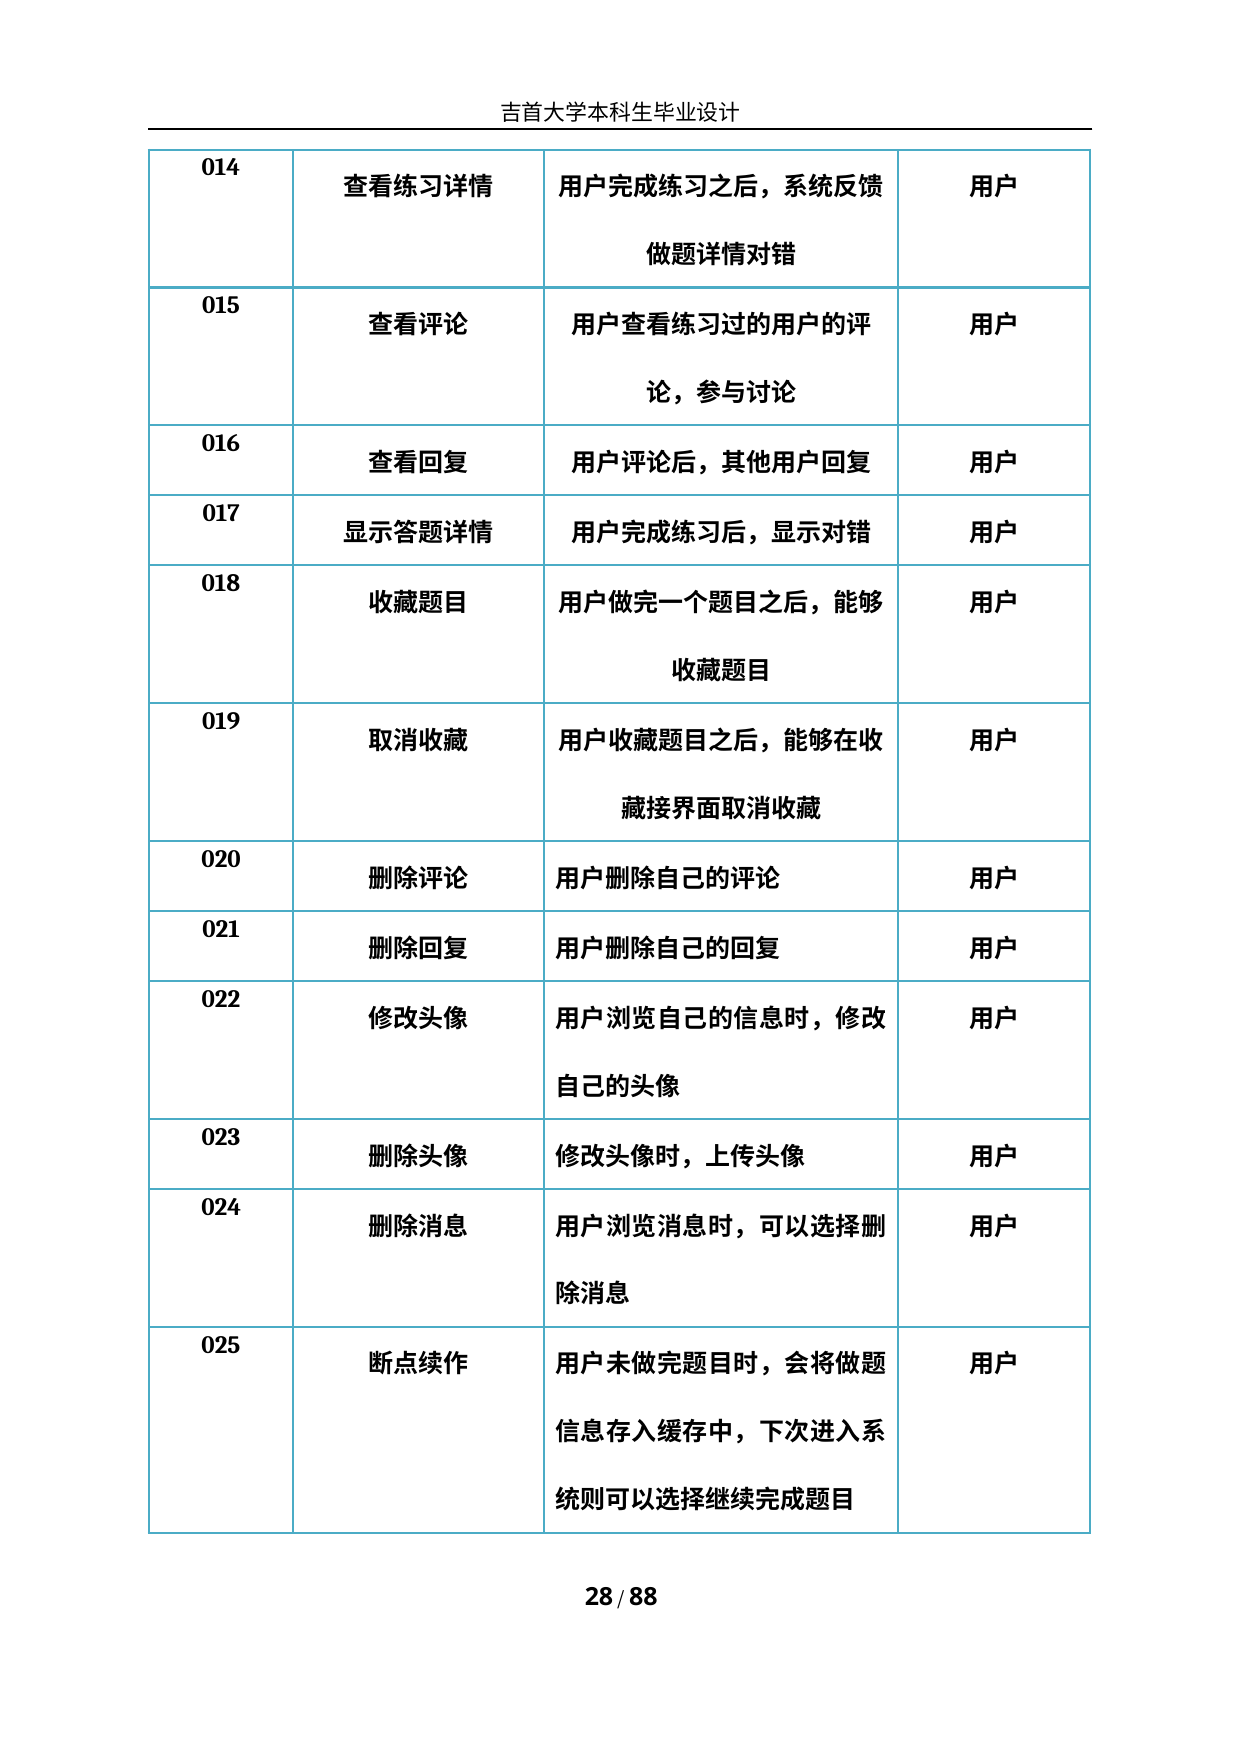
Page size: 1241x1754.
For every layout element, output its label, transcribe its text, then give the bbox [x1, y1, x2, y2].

table_cell 用户 [899, 842, 1089, 910]
table_cell 用户 [899, 704, 1089, 840]
table_cell 用户 [899, 982, 1089, 1118]
table_cell 显示答题详情 [294, 496, 543, 564]
table_cell 用户完成练习后，显示对错 [545, 496, 897, 564]
table_cell 用户 [899, 912, 1089, 980]
table_cell 取消收藏 [294, 704, 543, 840]
table_cell 014 [150, 151, 292, 286]
table_cell 修改头像时，上传头像 [545, 1120, 897, 1188]
table_cell 用户 [899, 426, 1089, 494]
table_cell 018 [150, 566, 292, 702]
table_cell 021 [150, 912, 292, 980]
table_cell 删除回复 [294, 912, 543, 980]
table_cell 删除头像 [294, 1120, 543, 1188]
table_cell 020 [150, 842, 292, 910]
table_cell 用户收藏题目之后，能够在收藏接界面取消收藏 [545, 704, 897, 840]
table_cell 用户查看练习过的用户的评论，参与讨论 [545, 289, 897, 424]
table_cell 用户评论后，其他用户回复 [545, 426, 897, 494]
table_cell 用户 [899, 1328, 1089, 1532]
table_cell 用户浏览自己的信息时，修改自己的头像 [545, 982, 897, 1118]
table_cell 用户 [899, 496, 1089, 564]
table_cell 用户完成练习之后，系统反馈做题详情对错 [545, 151, 897, 286]
table_cell 收藏题目 [294, 566, 543, 702]
table_cell 022 [150, 982, 292, 1118]
table_cell 用户 [899, 1120, 1089, 1188]
table_cell 用户未做完题目时，会将做题信息存入缓存中，下次进入系统则可以选择继续完成题目 [545, 1328, 897, 1532]
table_cell 用户删除自己的评论 [545, 842, 897, 910]
table_cell 用户 [899, 151, 1089, 286]
table_cell 修改头像 [294, 982, 543, 1118]
table_cell 查看练习详情 [294, 151, 543, 286]
table_cell 用户删除自己的回复 [545, 912, 897, 980]
table_cell 用户 [899, 1190, 1089, 1326]
table_cell 019 [150, 704, 292, 840]
table_cell 024 [150, 1190, 292, 1326]
table_cell 用户 [899, 566, 1089, 702]
table_cell 断点续作 [294, 1328, 543, 1532]
table_cell 025 [150, 1328, 292, 1532]
table_cell 015 [150, 289, 292, 424]
table_cell 023 [150, 1120, 292, 1188]
table_cell 查看评论 [294, 289, 543, 424]
table_cell 017 [150, 496, 292, 564]
table_cell 用户 [899, 289, 1089, 424]
table_cell 016 [150, 426, 292, 494]
table_cell 删除消息 [294, 1190, 543, 1326]
table_cell 查看回复 [294, 426, 543, 494]
table_cell 用户做完一个题目之后，能够收藏题目 [545, 566, 897, 702]
table_cell 用户浏览消息时，可以选择删除消息 [545, 1190, 897, 1326]
table_cell 删除评论 [294, 842, 543, 910]
